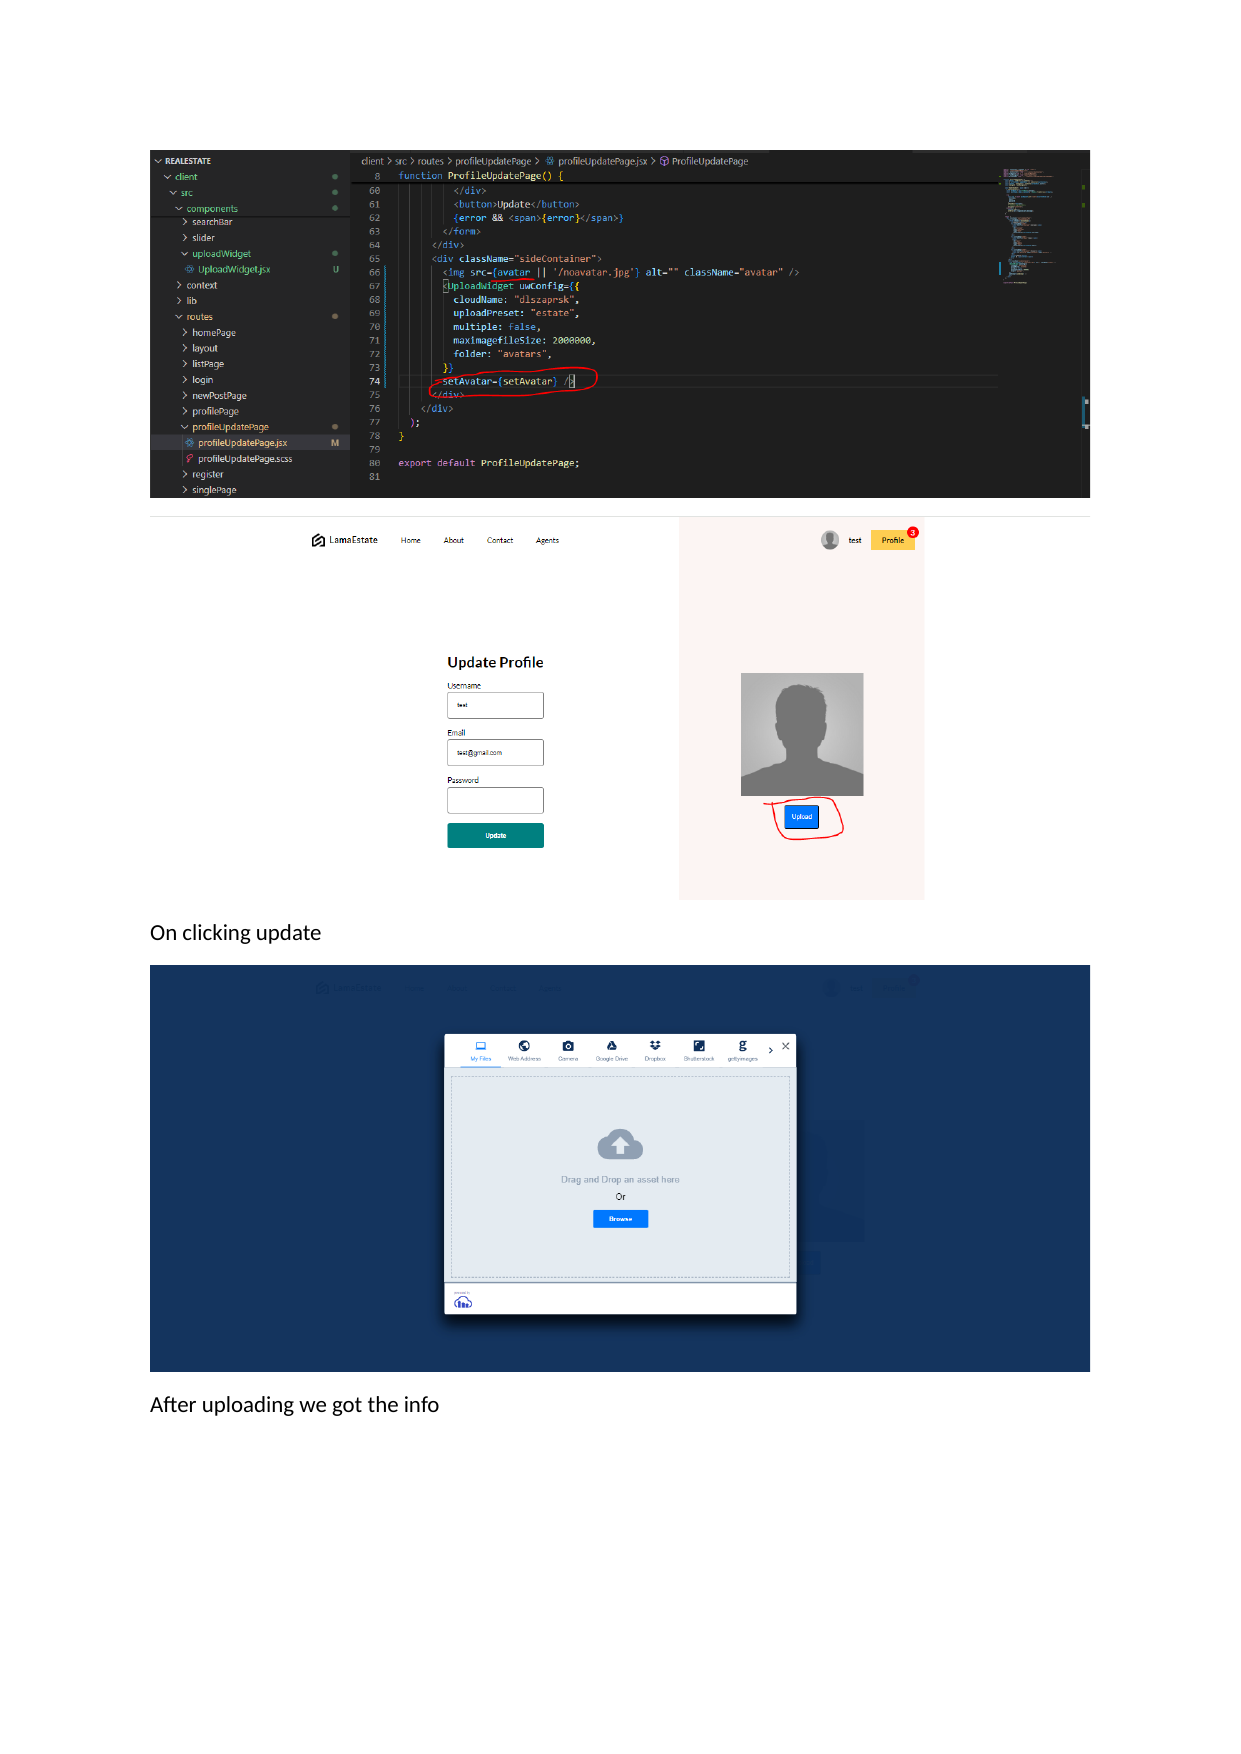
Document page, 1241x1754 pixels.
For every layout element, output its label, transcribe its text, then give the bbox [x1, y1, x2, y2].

text After uploading we got the info [150, 1391, 1090, 1418]
text On clicking update [150, 918, 1090, 946]
picture [150, 150, 1091, 498]
picture [150, 516, 1091, 900]
picture [150, 965, 1091, 1372]
